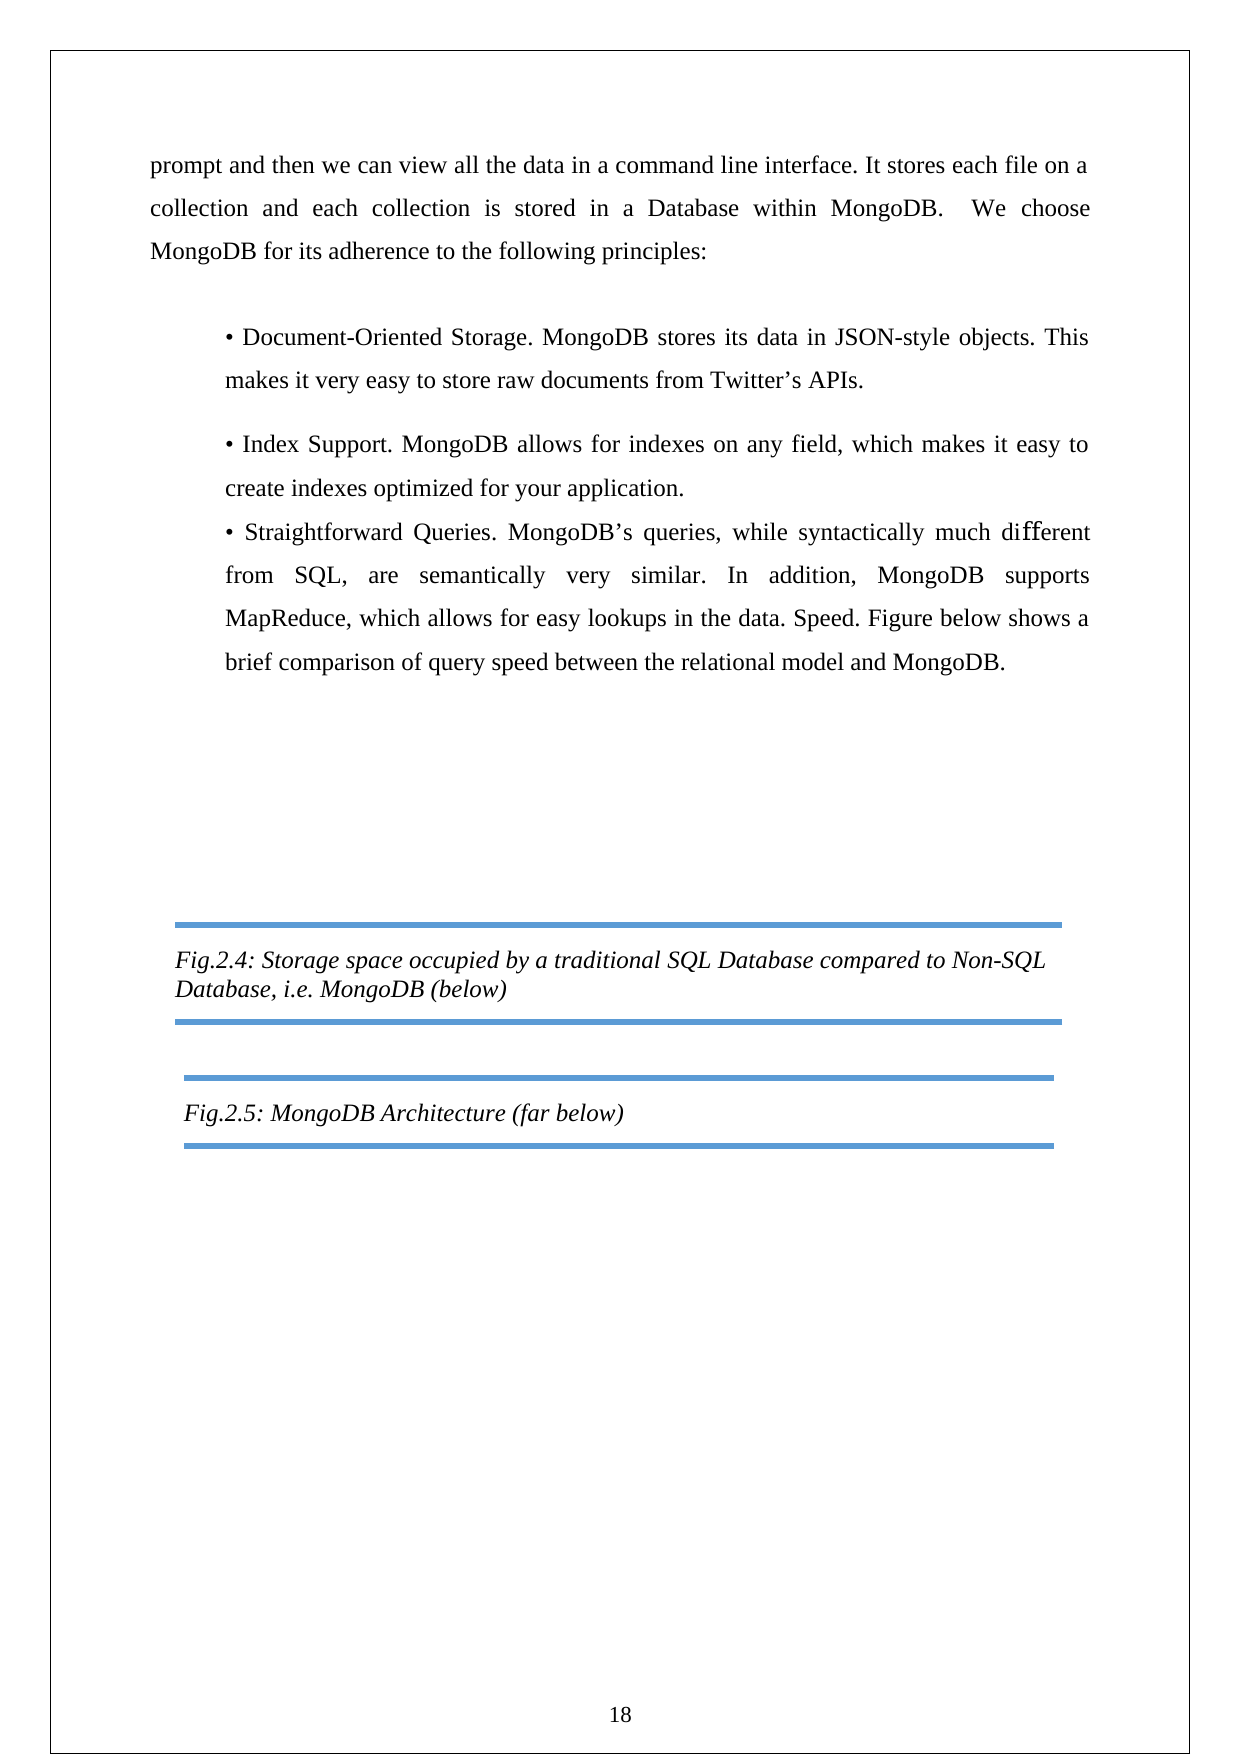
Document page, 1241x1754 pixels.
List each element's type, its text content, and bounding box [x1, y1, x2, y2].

text • Index Support. MongoDB allows for indexes on any field, which makes it easy to create indexes optimized for your application. [225, 429, 1090, 501]
text • Straightforward Queries. MongoDB’s queries, while syntactically much different from SQL, are semantically very similar. In addition, MongoDB supports MapReduce, which allows for easy lookups in the data. Speed. Figure below shows a brief comparison of query speed between the relational model and MongoDB. [225, 516, 1090, 675]
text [150, 150, 1090, 265]
list • Document-Oriented Storage. MongoDB stores its data in JSON-style objects. This makes it very easy to store raw documents from Twitter’s APIs. [225, 322, 1090, 394]
